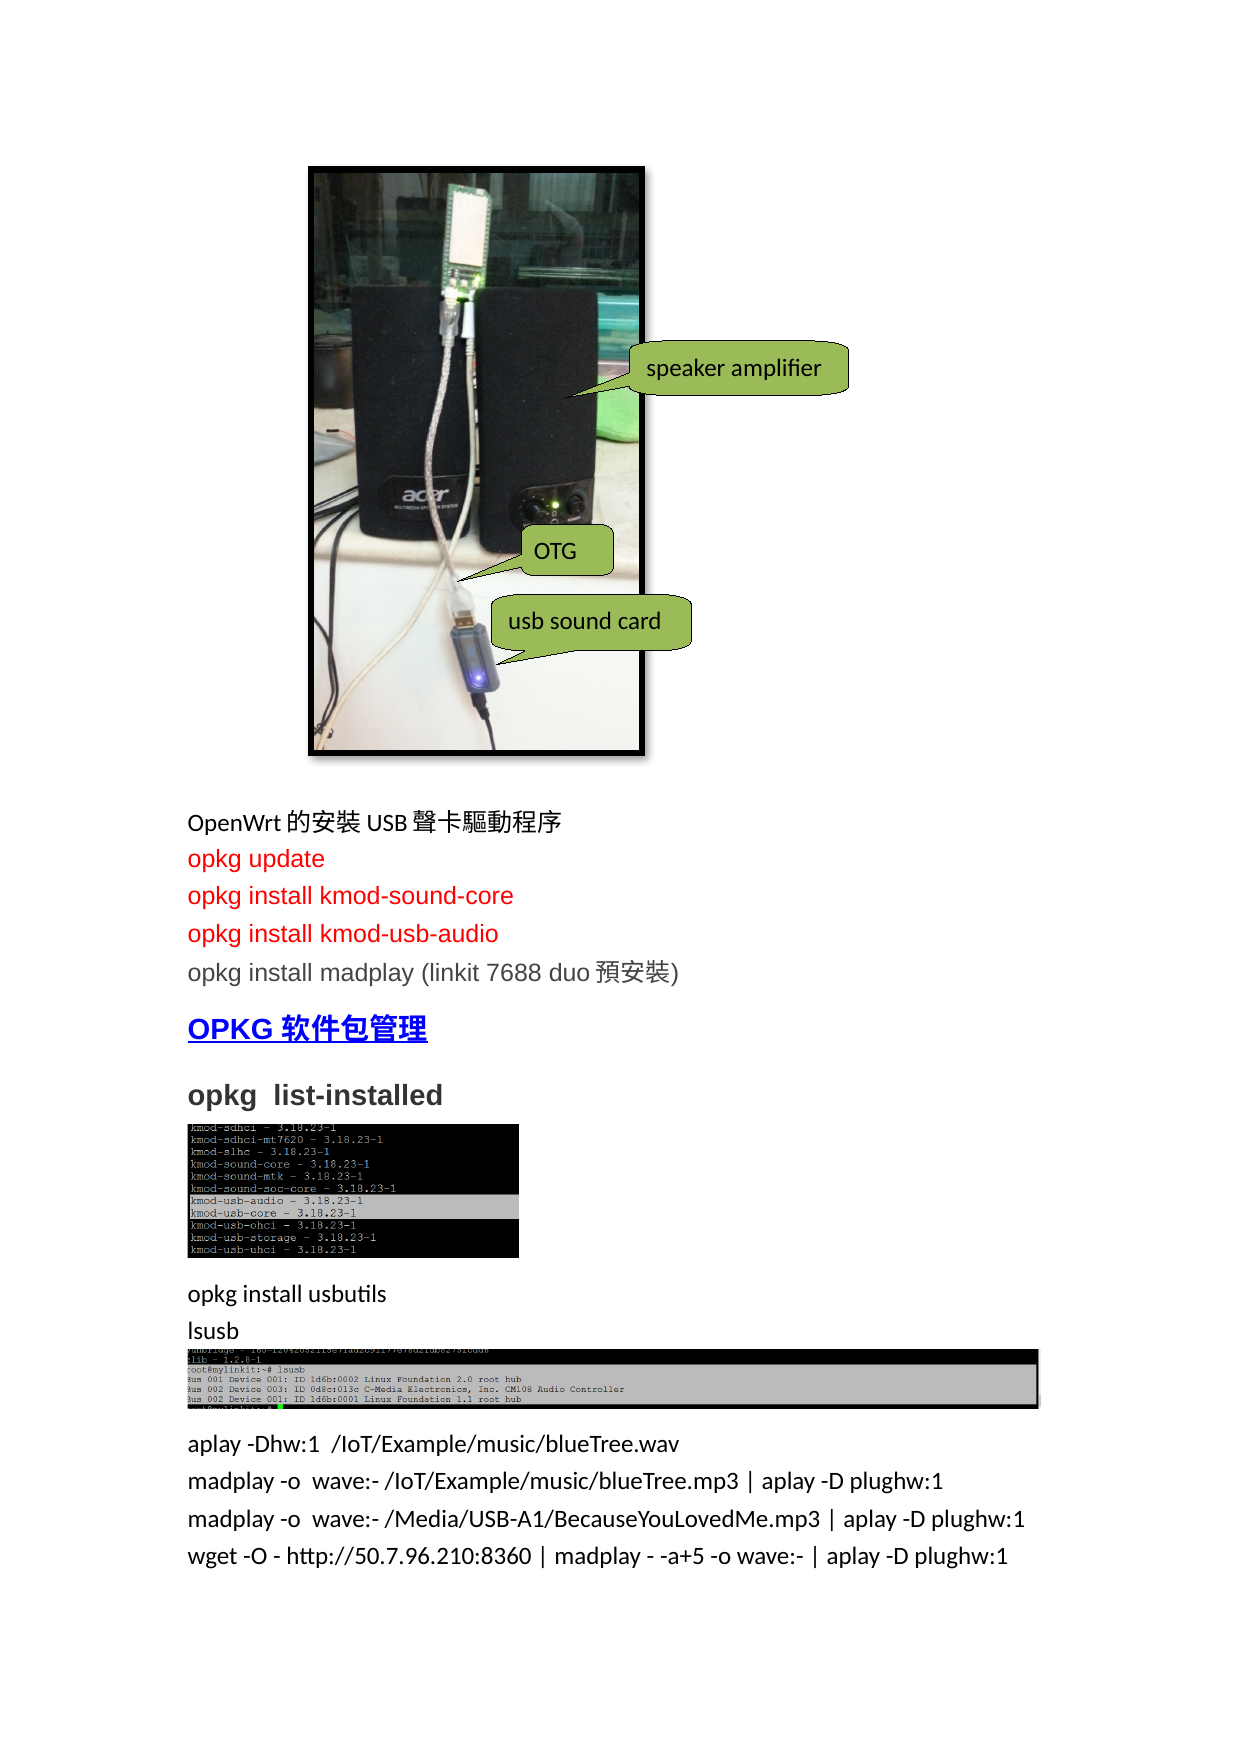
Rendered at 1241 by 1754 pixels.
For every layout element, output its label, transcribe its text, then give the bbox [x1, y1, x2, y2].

text opkg install kmod-usb-audio [187, 914, 1053, 952]
text madplay -o wave:- /IoT/Example/music/blueTree.mp3 | aplay -D plughw:1 [187, 1462, 1053, 1499]
text lsusb [187, 1312, 1053, 1349]
text opkg install madplay (linkit 7688 duo預安裝) [187, 952, 1053, 989]
text opkg install usbutils [187, 1274, 1053, 1312]
picture [187, 1124, 519, 1258]
picture [187, 1349, 1042, 1409]
text opkg list-installed [187, 1076, 1053, 1113]
text opkg install kmod-sound-core [187, 877, 1053, 914]
text madplay -o wave:- /Media/USB-A1/BecauseYouLovedMe.mp3 | aplay -D plughw:1 [187, 1499, 1053, 1537]
text OpenWrt的安裝USB聲卡驅動程序 [187, 802, 1053, 839]
text opkg update [187, 839, 1053, 877]
text OPKG 软件包管理 [187, 989, 1053, 1064]
text aplay -Dhw:1 /IoT/Example/music/blueTree.wav [187, 1424, 1053, 1462]
text wget -O - http://50.7.96.210:8360 | madplay - -a+5 -o wave:- | aplay -D plughw:1 [187, 1537, 1053, 1574]
picture [314, 173, 639, 750]
